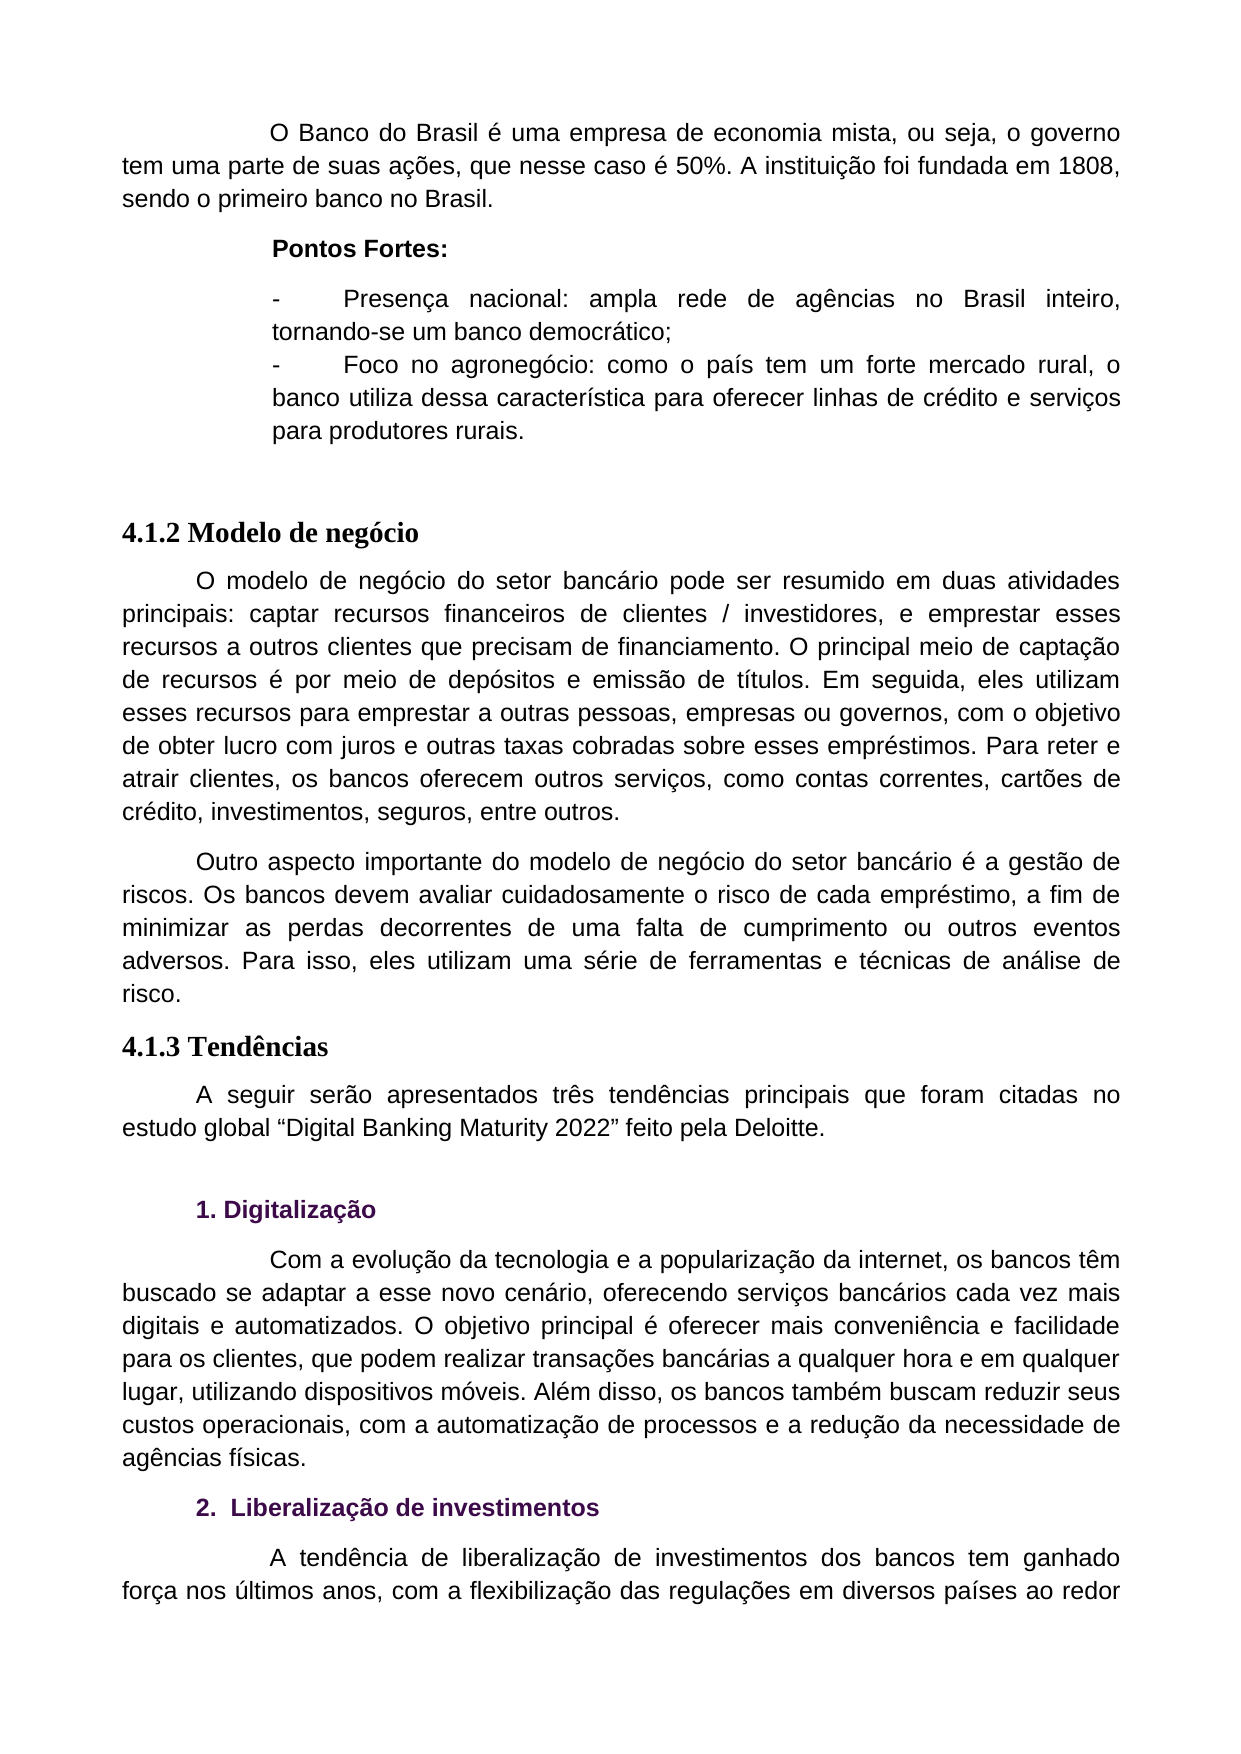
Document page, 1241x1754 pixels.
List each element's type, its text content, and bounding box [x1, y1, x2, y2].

subtitle 4.1.3 Tendências [122, 1029, 1122, 1062]
text A seguir serão apresentados três tendências principais que foram citadas no estudo global “Digital Banking Maturity 2022” feito pela Deloitte. [122, 1080, 1122, 1141]
text O Banco do Brasil é uma empresa de economia mista, ou seja, o governo tem uma parte de suas ações, que nesse caso é 50%. A instituição foi fundada em 1808, sendo o primeiro banco no Brasil. [122, 118, 1122, 213]
text 2. Liberalização de investimentos [122, 1493, 1122, 1522]
text O modelo de negócio do setor bancário pode ser resumido em duas atividades principais: captar recursos financeiros de clientes / investidores, e emprestar esses recursos a outros clientes que precisam de financiamento. O principal meio de captação de recursos é por meio de depósitos e emissão de títulos. Em seguida, eles utilizam esses recursos para emprestar a outras pessoas, empresas ou governos, com o objetivo de obter lucro com juros e outras taxas cobradas sobre esses empréstimos. Para reter e atrair clientes, os bancos oferecem outros serviços, como contas correntes, cartões de crédito, investimentos, seguros, entre outros. [122, 566, 1122, 826]
list Presença nacional: ampla rede de agências no Brasil inteiro, tornando-se um banco democrático; [272, 283, 1122, 345]
text 1. Digitalização [122, 1162, 1122, 1224]
subtitle 4.1.2 Modelo de negócio [122, 515, 1122, 548]
text Pontos Fortes: [272, 234, 1122, 263]
text Outro aspecto importante do modelo de negócio do setor bancário é a gestão de riscos. Os bancos devem avaliar cuidadosamente o risco de cada empréstimo, a fim de minimizar as perdas decorrentes de uma falta de cumprimento ou outros eventos adversos. Para isso, eles utilizam uma série de ferramentas e técnicas de análise de risco. [122, 847, 1122, 1008]
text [122, 1543, 1122, 1604]
list Foco no agronegócio: como o país tem um forte mercado rural, o banco utiliza dessa característica para oferecer linhas de crédito e serviços para produtores rurais. [272, 349, 1122, 444]
text Com a evolução da tecnologia e a popularização da internet, os bancos têm buscado se adaptar a esse novo cenário, oferecendo serviços bancários cada vez mais digitais e automatizados. O objetivo principal é oferecer mais conveniência e facilidade para os clientes, que podem realizar transações bancárias a qualquer hora e em qualquer lugar, utilizando dispositivos móveis. Além disso, os bancos também buscam reduzir seus custos operacionais, com a automatização de processos e a redução da necessidade de agências físicas. [122, 1245, 1122, 1472]
